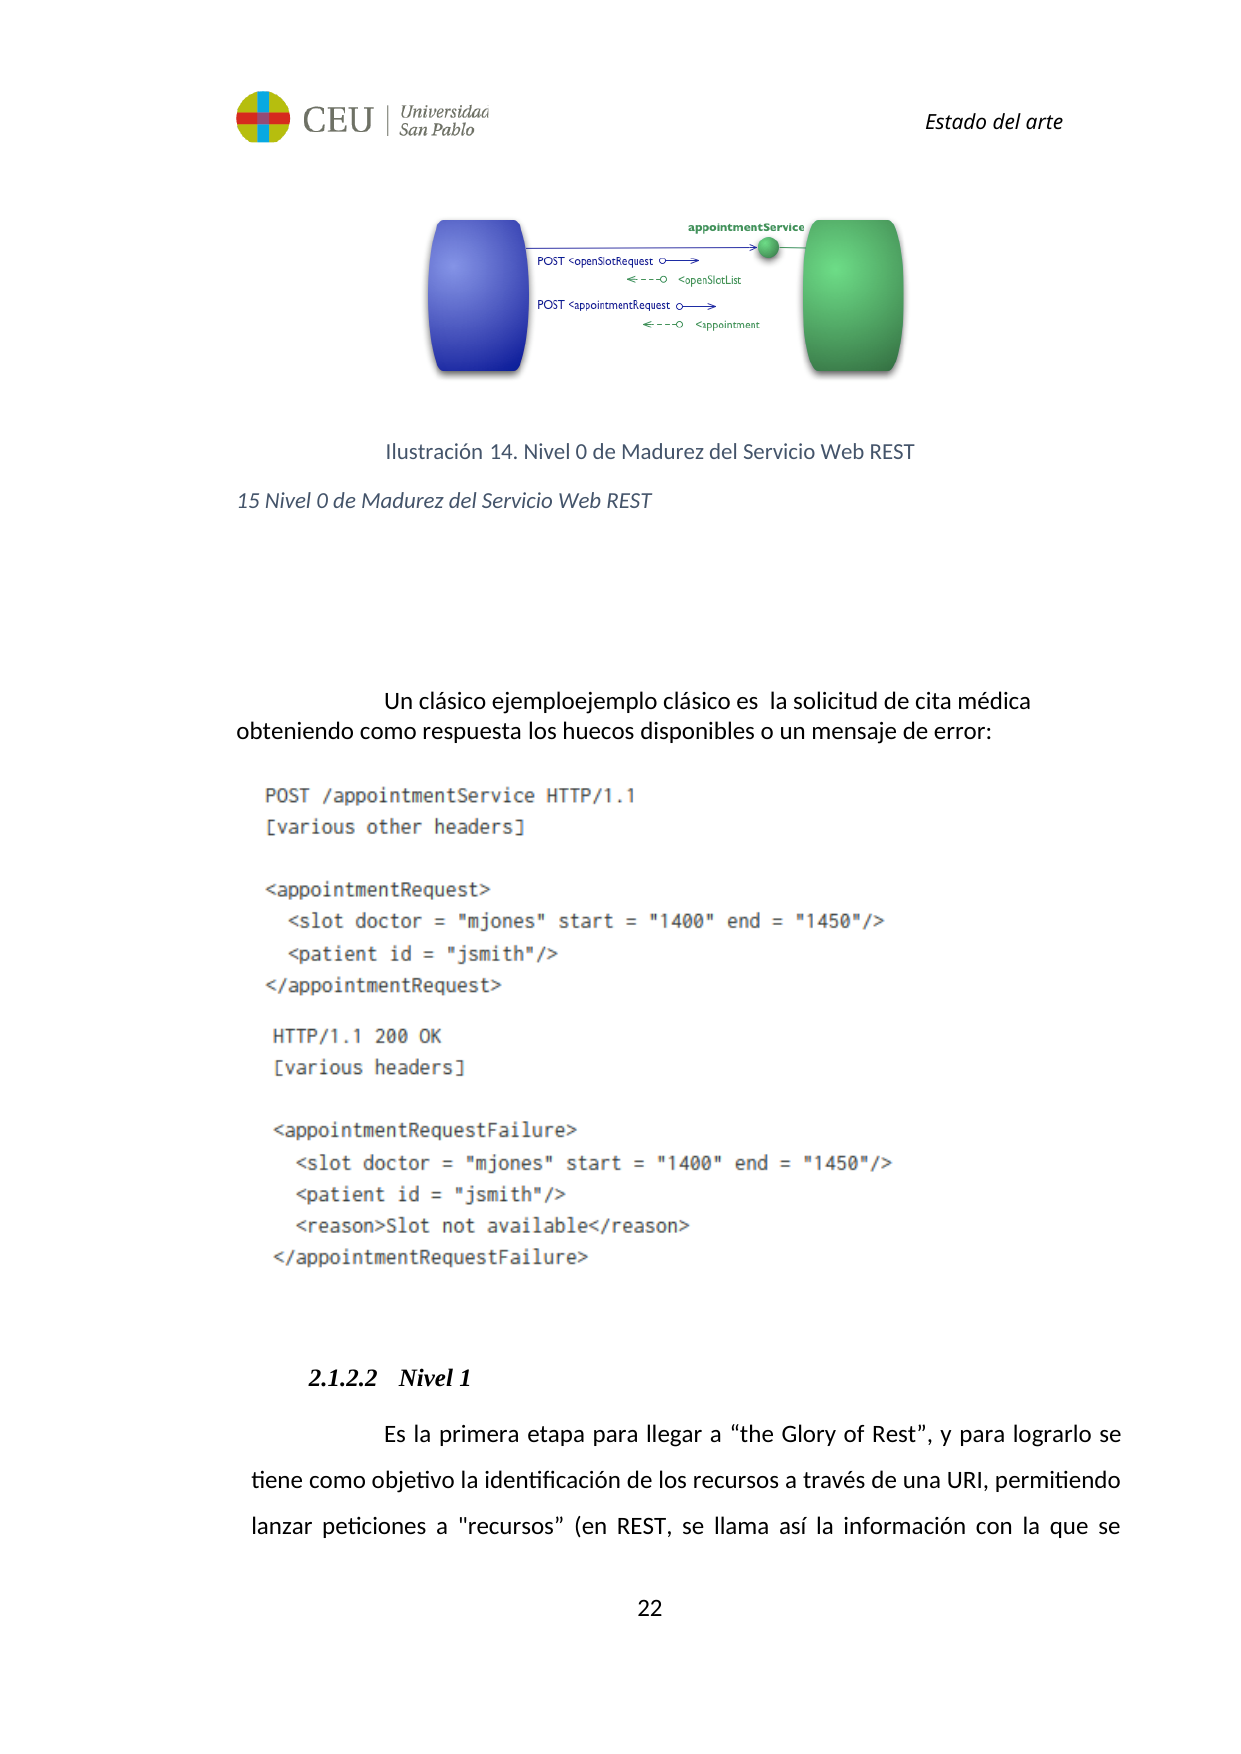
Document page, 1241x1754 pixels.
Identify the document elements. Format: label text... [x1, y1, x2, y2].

text Ilustración . Nivel 0 de Madurez del Servicio Web REST [236, 437, 1063, 465]
picture [420, 206, 953, 397]
picture [235, 89, 489, 143]
picture [236, 776, 927, 1280]
subtitle Nivel 1 [309, 1363, 1063, 1392]
